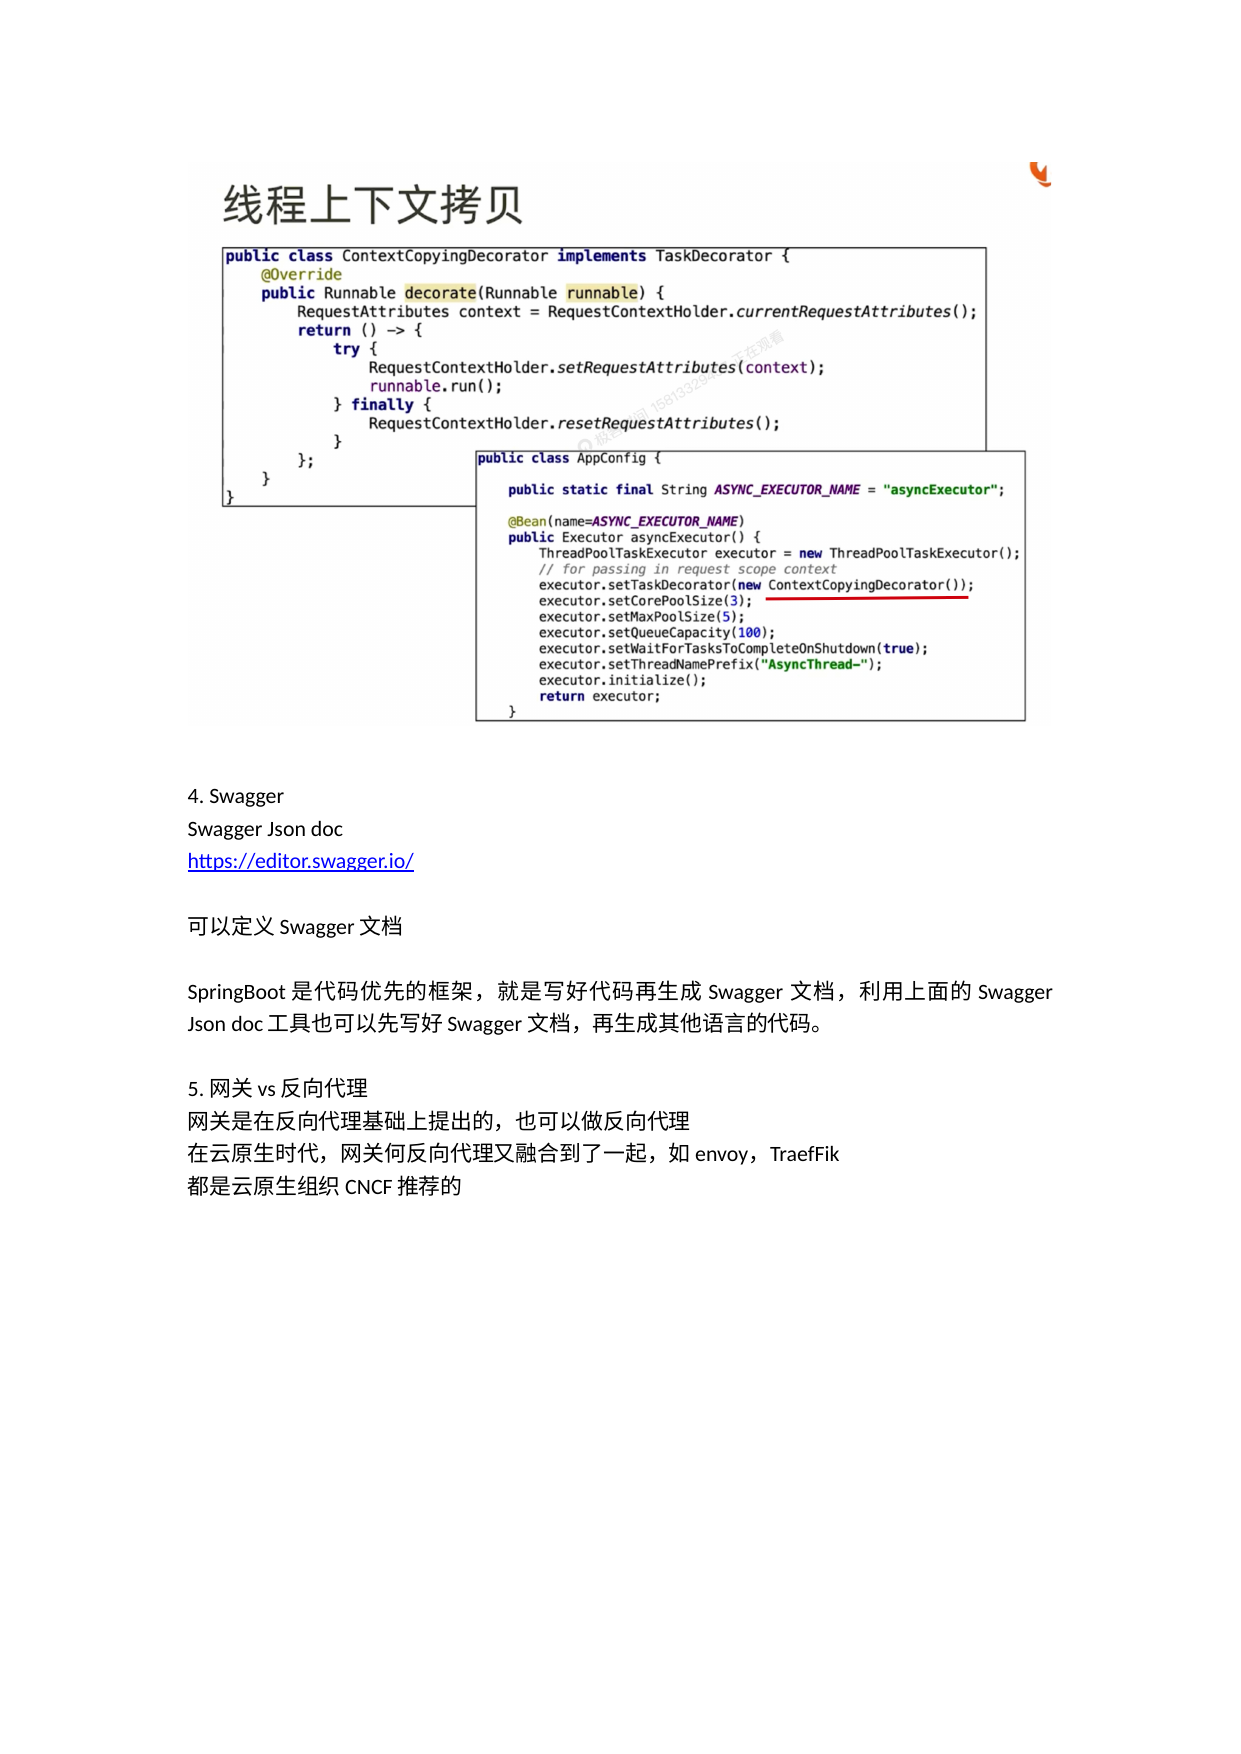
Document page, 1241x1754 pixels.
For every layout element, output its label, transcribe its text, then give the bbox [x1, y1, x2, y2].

list 都是云原生组织CNCF推荐的 [187, 1169, 1053, 1202]
list 在云原生时代，网关何反向代理又融合到了一起，如envoy，TraefFik [187, 1137, 1053, 1169]
picture [187, 162, 1052, 726]
list Swagger [187, 779, 1053, 812]
list SpringBoot是代码优先的框架，就是写好代码再生成Swagger 文档，利用上面的Swagger Json doc工具也可以先写好Swagger 文档，再生成其他语言的代码。 [187, 974, 1053, 1039]
list Swagger Json doc [187, 812, 1053, 844]
list 网关vs 反向代理 [187, 1072, 1053, 1104]
list https://editor.swagger.io/ [187, 844, 1053, 877]
list 网关是在反向代理基础上提出的，也可以做反向代理 [187, 1104, 1053, 1137]
list 可以定义Swagger 文档 [187, 909, 1053, 942]
